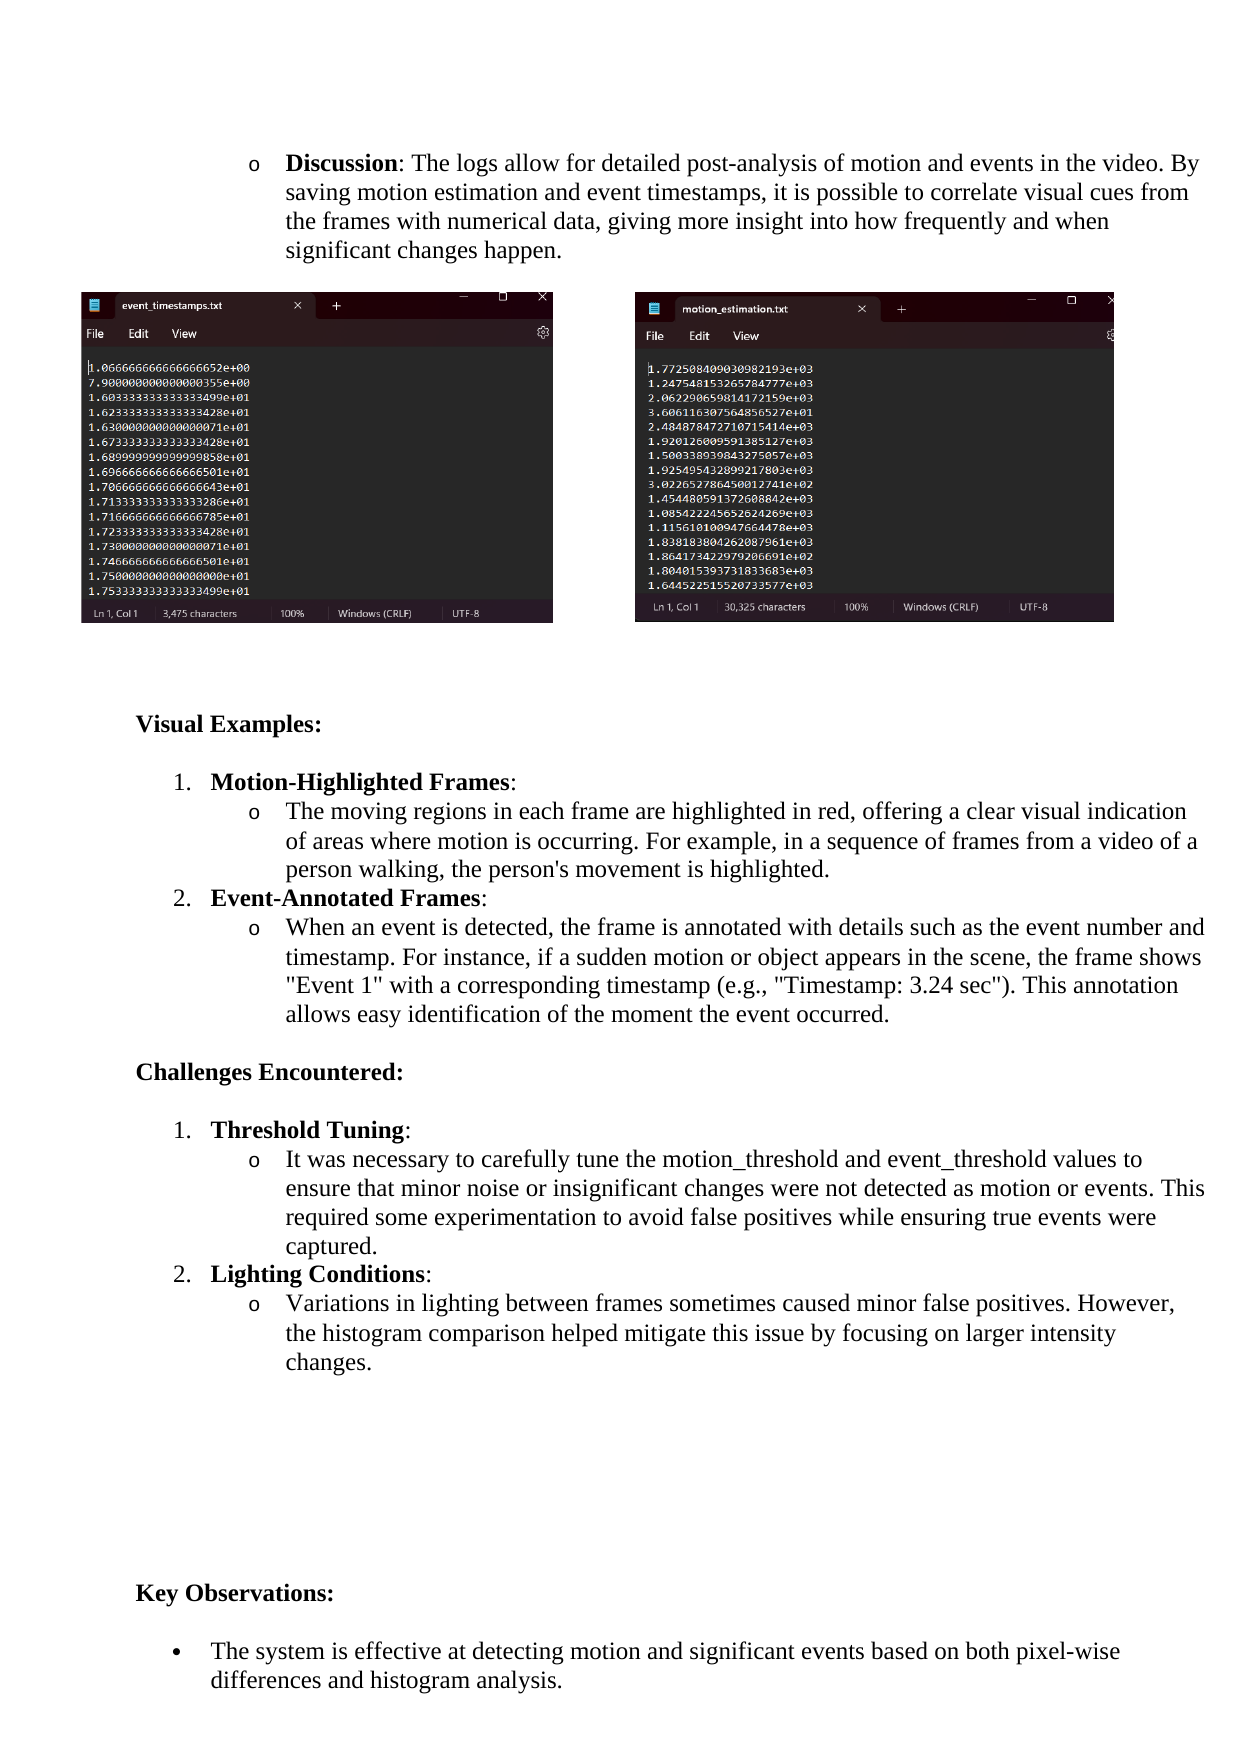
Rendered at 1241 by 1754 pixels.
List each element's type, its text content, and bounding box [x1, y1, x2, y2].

list Motion-Highlighted Frames: [173, 767, 1207, 796]
text Key Observations: [135, 1578, 1207, 1607]
list Lighting Conditions: [173, 1259, 1207, 1288]
list The system is effective at detecting motion and significant events based on both pixel-wise differences and histogram analysis. [173, 1636, 1207, 1694]
picture [635, 292, 1114, 622]
text Visual Examples: [135, 709, 1207, 738]
list The moving regions in each frame are highlighted in red, offering a clear visual indication of areas where motion is occurring. For example, in a sequence of frames from a video of a person walking, the person's movement is highlighted. [248, 796, 1207, 883]
text Challenges Encountered: [135, 1057, 1207, 1086]
list Discussion: The logs allow for detailed post-analysis of motion and events in the video. By saving motion estimation and event timestamps, it is possible to correlate visual cues from the frames with numerical data, giving more insight into how frequently and when significant changes happen. [248, 148, 1207, 264]
list Variations in lighting between frames sometimes caused minor false positives. However, the histogram comparison helped mitigate this issue by focusing on larger intensity changes. [248, 1288, 1207, 1375]
list It was necessary to carefully tune the motion_threshold and event_threshold values to ensure that minor noise or insignificant changes were not detected as motion or events. This required some experimentation to avoid false positives while ensuring true events were captured. [248, 1144, 1207, 1259]
picture [81, 292, 553, 623]
list When an event is detected, the frame is annotated with details such as the event number and timestamp. For instance, if a sudden motion or object appears in the scene, the frame shows "Event 1" with a corresponding timestamp (e.g., "Timestamp: 3.24 sec"). This annotation allows easy identification of the moment the event occurred. [248, 912, 1207, 1028]
list Event-Annotated Frames: [173, 883, 1207, 912]
list Threshold Tuning: [173, 1115, 1207, 1144]
